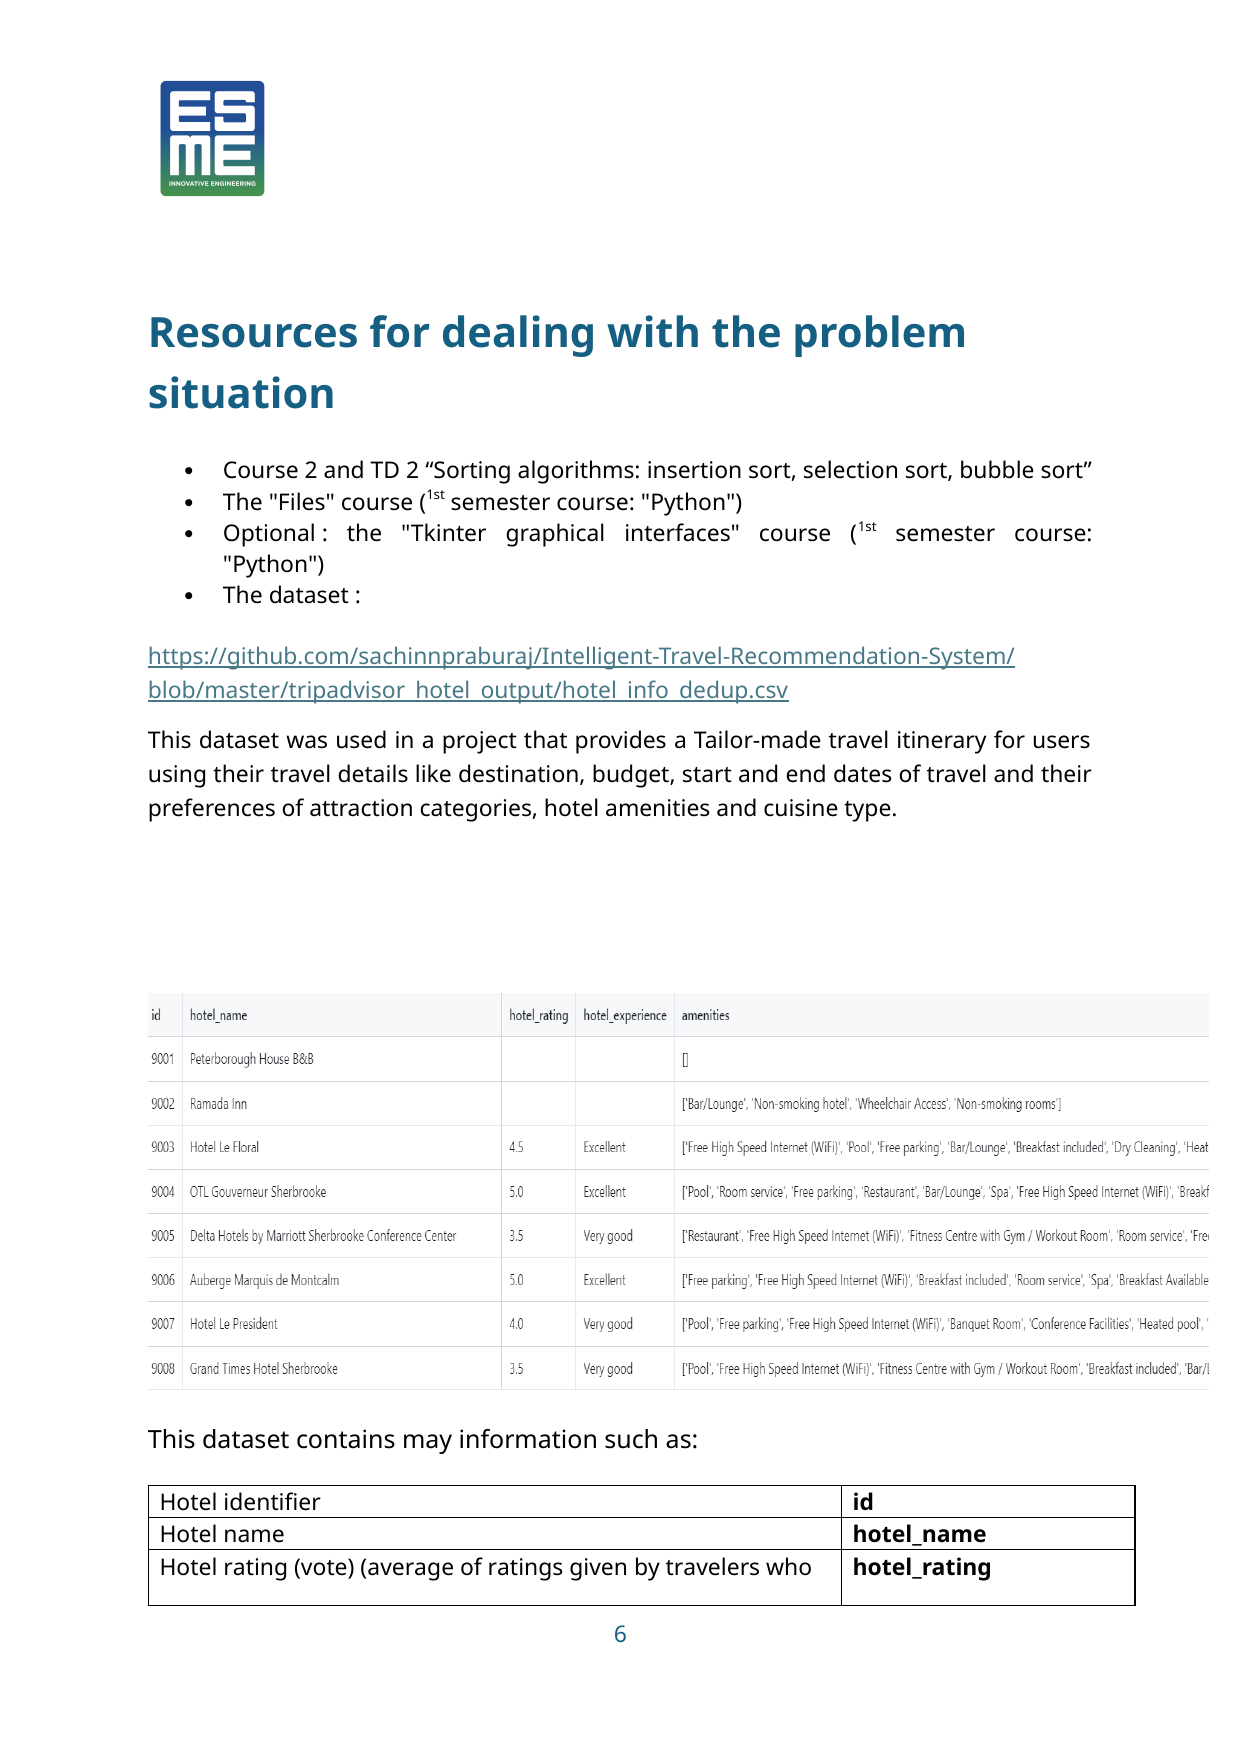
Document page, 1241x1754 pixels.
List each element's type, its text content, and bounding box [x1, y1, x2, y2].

list Course 2 and TD 2 “Sorting algorithms: insertion sort, selection sort, bubble sort” [185, 454, 1093, 486]
list The "Files" course (1st semester course: "Python") [185, 486, 1093, 517]
text This dataset was used in a project that provides a Tailor-made travel itinerary for users using their travel details like destination, budget, start and end dates of travel and their preferences of attraction categories, hotel amenities and cuisine type. [148, 724, 1093, 823]
picture [147, 993, 1209, 1390]
list Optional : the "Tkinter graphical interfaces" course (1st semester course: "Python") [185, 517, 1093, 579]
table_cell Hotel rating (vote) (average of ratings given by travelers who have visited this hotel) This rating is between 0 and 5 [149, 1550, 841, 1605]
picture [147, 73, 278, 204]
subtitle Resources for dealing with the problem situation [148, 303, 1093, 421]
text This dataset contains may information such as: [148, 1422, 1093, 1456]
list The dataset : [185, 579, 1093, 611]
table_cell Hotel name [149, 1518, 841, 1549]
table_cell hotel_rating [842, 1550, 1134, 1605]
table_header Hotel identifier [149, 1486, 841, 1517]
table_cell hotel_name [842, 1518, 1134, 1549]
text https://github.com/sachinnpraburaj/Intelligent-Travel-Recommendation-System/blob/master/tripadvisor_hotel_output/hotel_info_dedup.csv [148, 640, 1093, 705]
table_header id [842, 1486, 1134, 1517]
